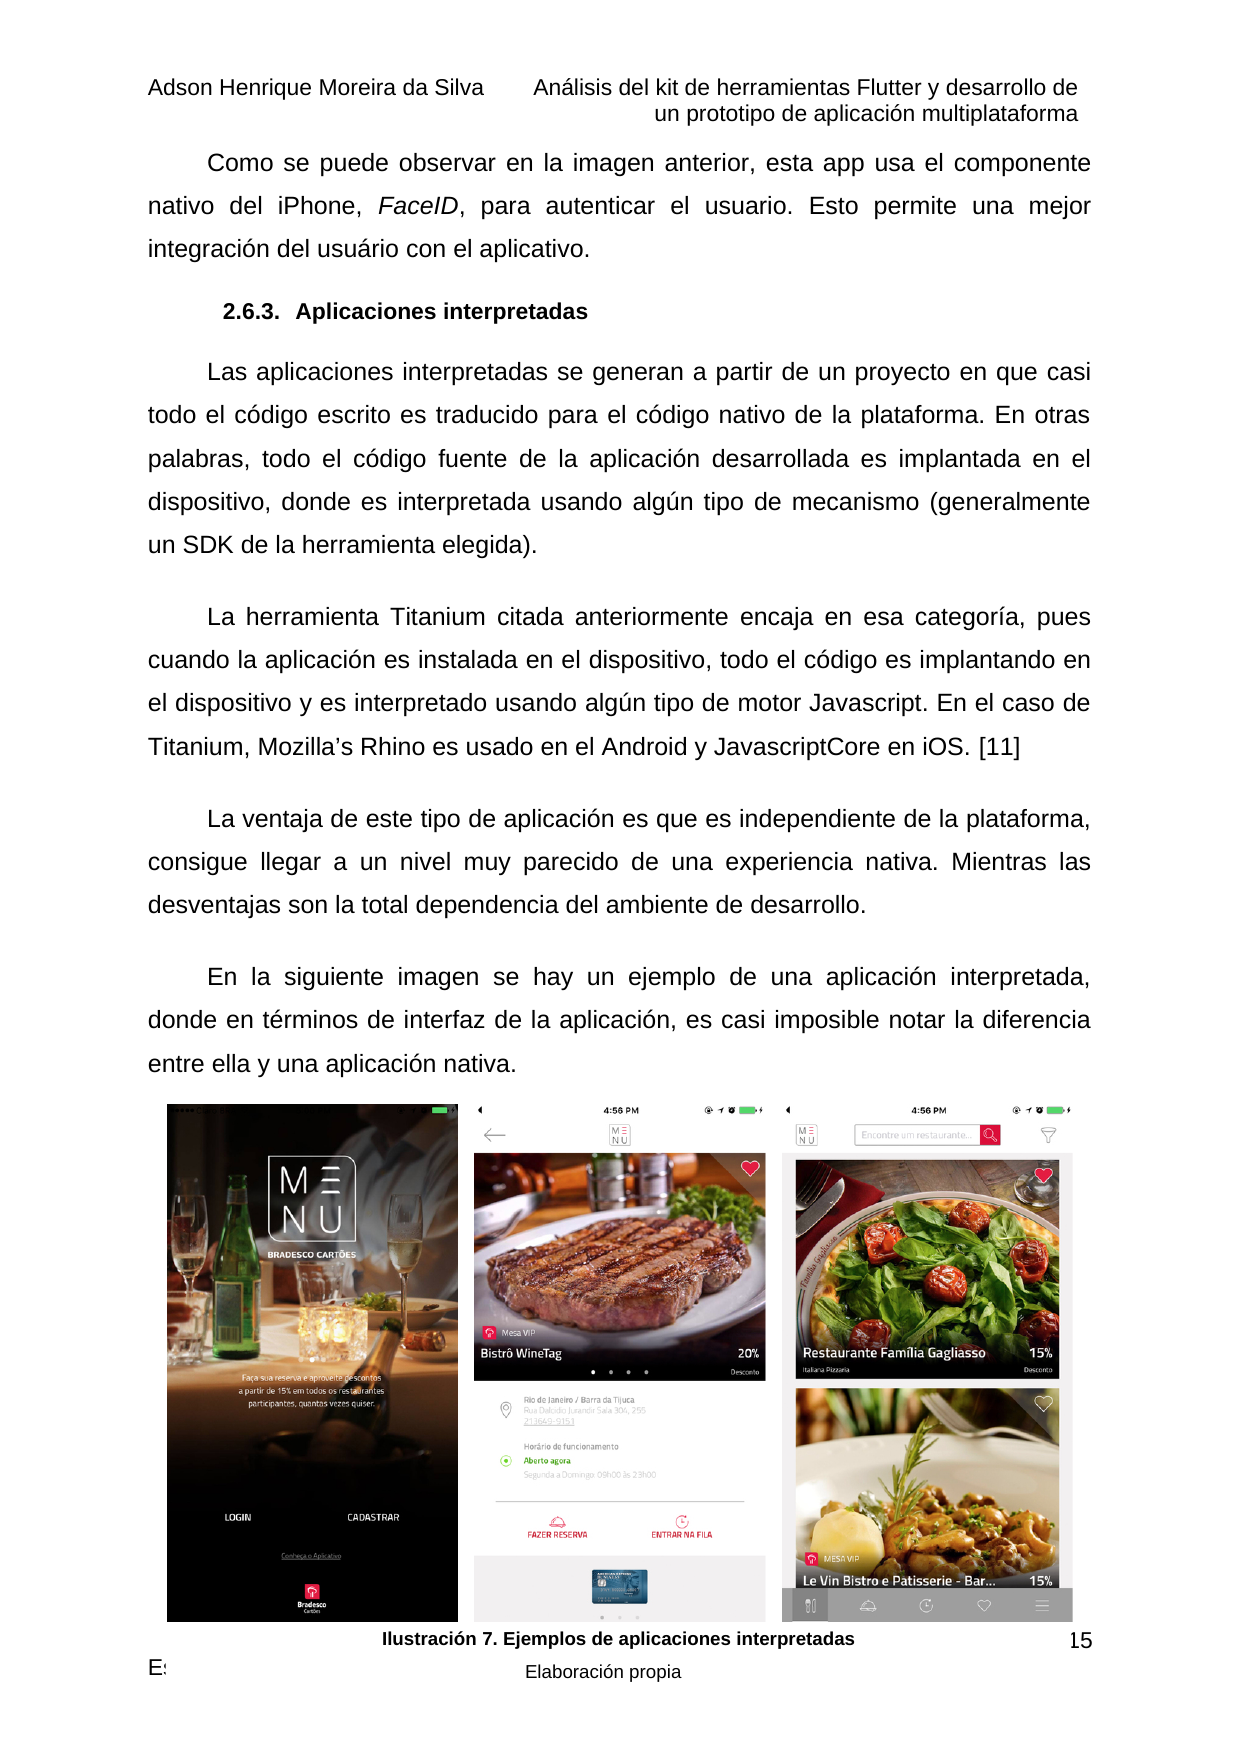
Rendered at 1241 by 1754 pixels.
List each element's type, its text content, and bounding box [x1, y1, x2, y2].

text En la siguiente imagen se hay un ejemplo de una aplicación interpretada, donde en términos de interfaz de la aplicación, es casi imposible notar la diferencia entre ella y una aplicación nativa. [148, 962, 1092, 1077]
picture [167, 1104, 1073, 1622]
text La ventaja de este tipo de aplicación es que es independiente de la plataforma, consigue llegar a un nivel muy parecido de una experiencia nativa. Mientras las desventajas son la total dependencia del ambiente de desarrollo. [148, 804, 1092, 919]
text La herramienta Titanium citada anteriormente encaja en esa categoría, pues cuando la aplicación es instalada en el dispositivo, todo el código es implantando en el dispositivo y es interpretado usando algún tipo de motor Javascript. En el caso de Titanium, Mozilla’s Rhino es usado en el Android y JavascriptCore en iOS. [11] [148, 602, 1092, 760]
text Como se puede observar en la imagen anterior, esta app usa el componente nativo del iPhone, FaceID, para autenticar el usuario. Esto permite una mejor integración del usuário con el aplicativo. [148, 148, 1092, 263]
subtitle Aplicaciones interpretadas [223, 298, 1092, 324]
text Las aplicaciones interpretadas se generan a partir de un proyecto en que casi todo el código escrito es traducido para el código nativo de la plataforma. En otras palabras, todo el código fuente de la aplicación desarrollada es implantada en el dispositivo, donde es interpretada usando algún tipo de mecanismo (generalmente un SDK de la herramienta elegida). [148, 357, 1092, 558]
